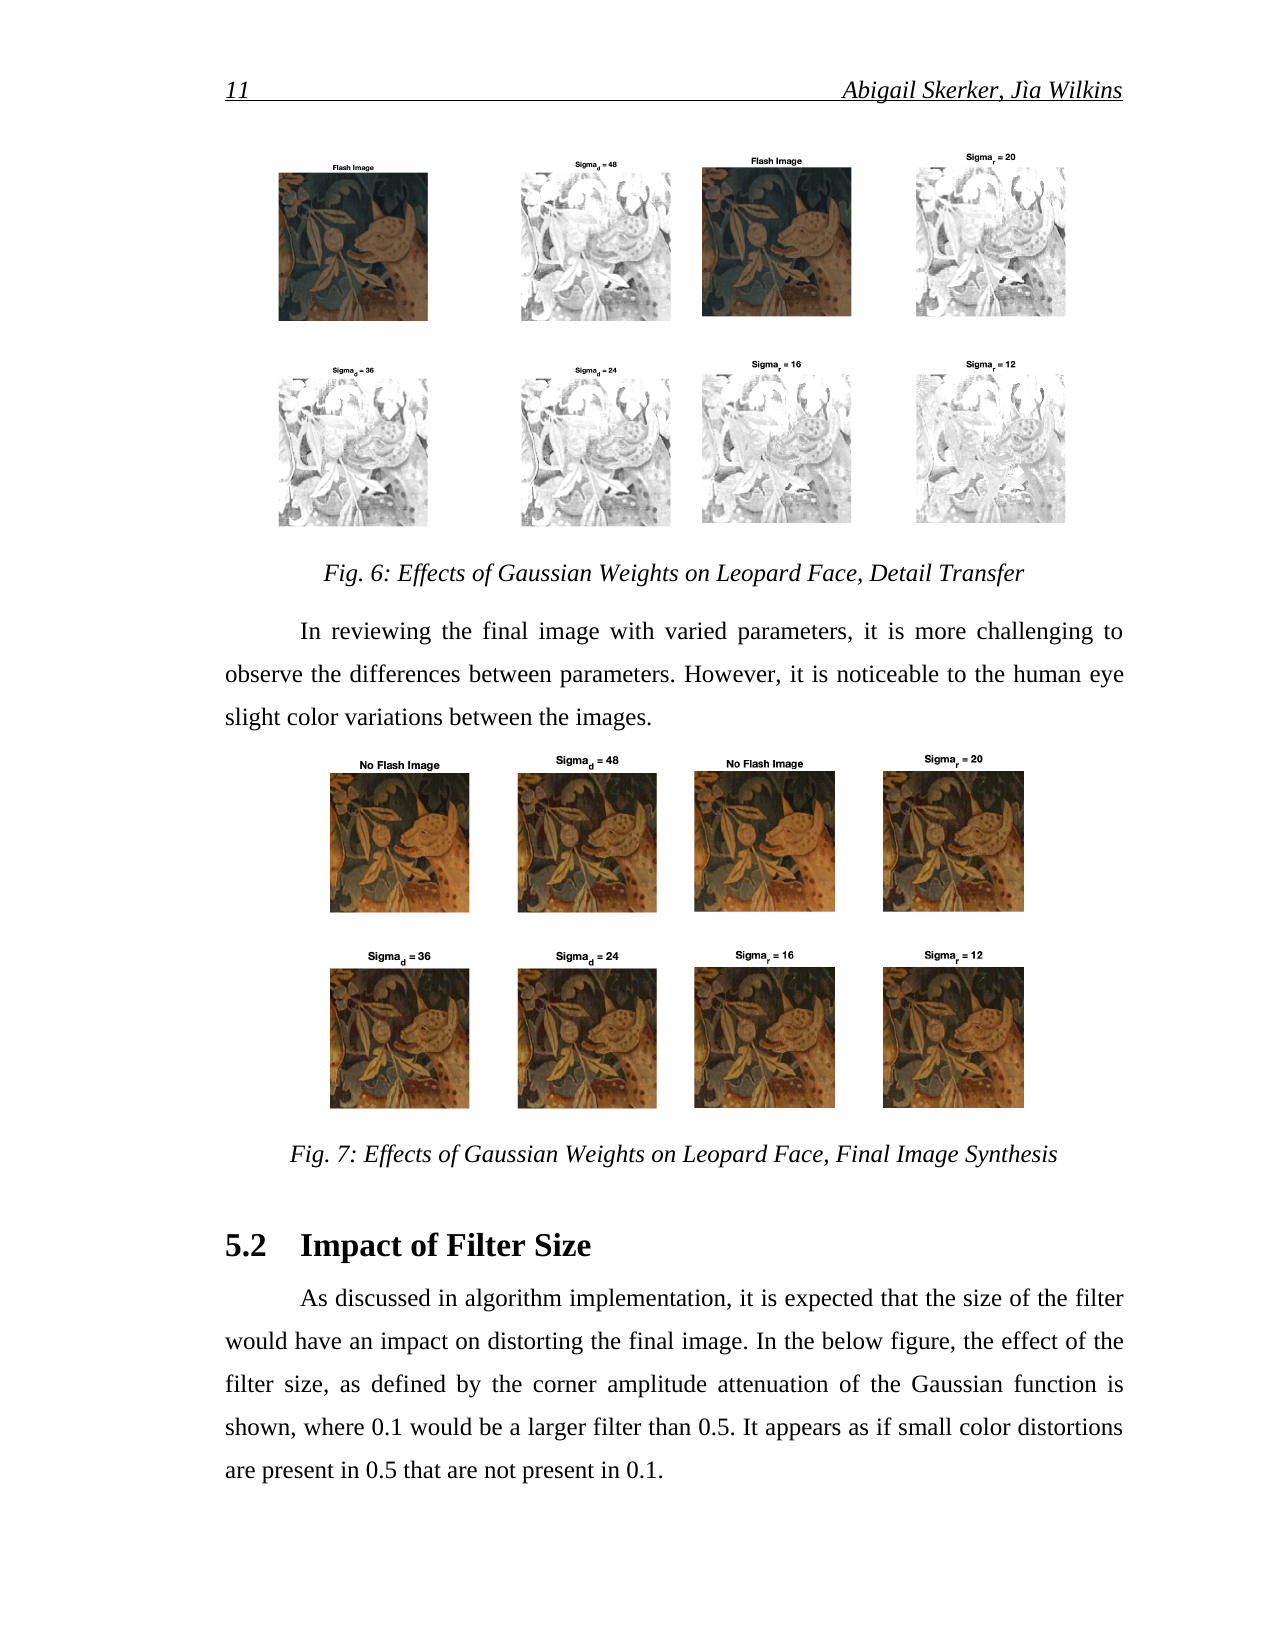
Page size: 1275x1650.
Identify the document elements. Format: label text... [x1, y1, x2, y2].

picture [267, 150, 1083, 544]
text In reviewing the final image with varied parameters, it is more challenging to observe the differences between parameters. However, it is noticeable to the human eye slight color variations between the images. [225, 616, 1125, 731]
text As discussed in algorithm implementation, it is expected that the size of the filter would have an impact on distorting the final image. In the below figure, the effect of the filter size, as defined by the corner amplitude attenuation of the Gaussian function is shown, where 0.1 would be a larger filter than 0.5. It appears as if small color distortions are present in 0.5 that are not present in 0.1. [225, 1283, 1125, 1484]
picture [313, 745, 1037, 1125]
text Fig. 6: Effects of Gaussian Weights on Leopard Face, Detail Transfer [225, 558, 1125, 587]
text Fig. 7: Effects of Gaussian Weights on Leopard Face, Final Image Synthesis [225, 1139, 1125, 1168]
text 5.2 Impact of Filter Size [225, 1225, 1125, 1264]
